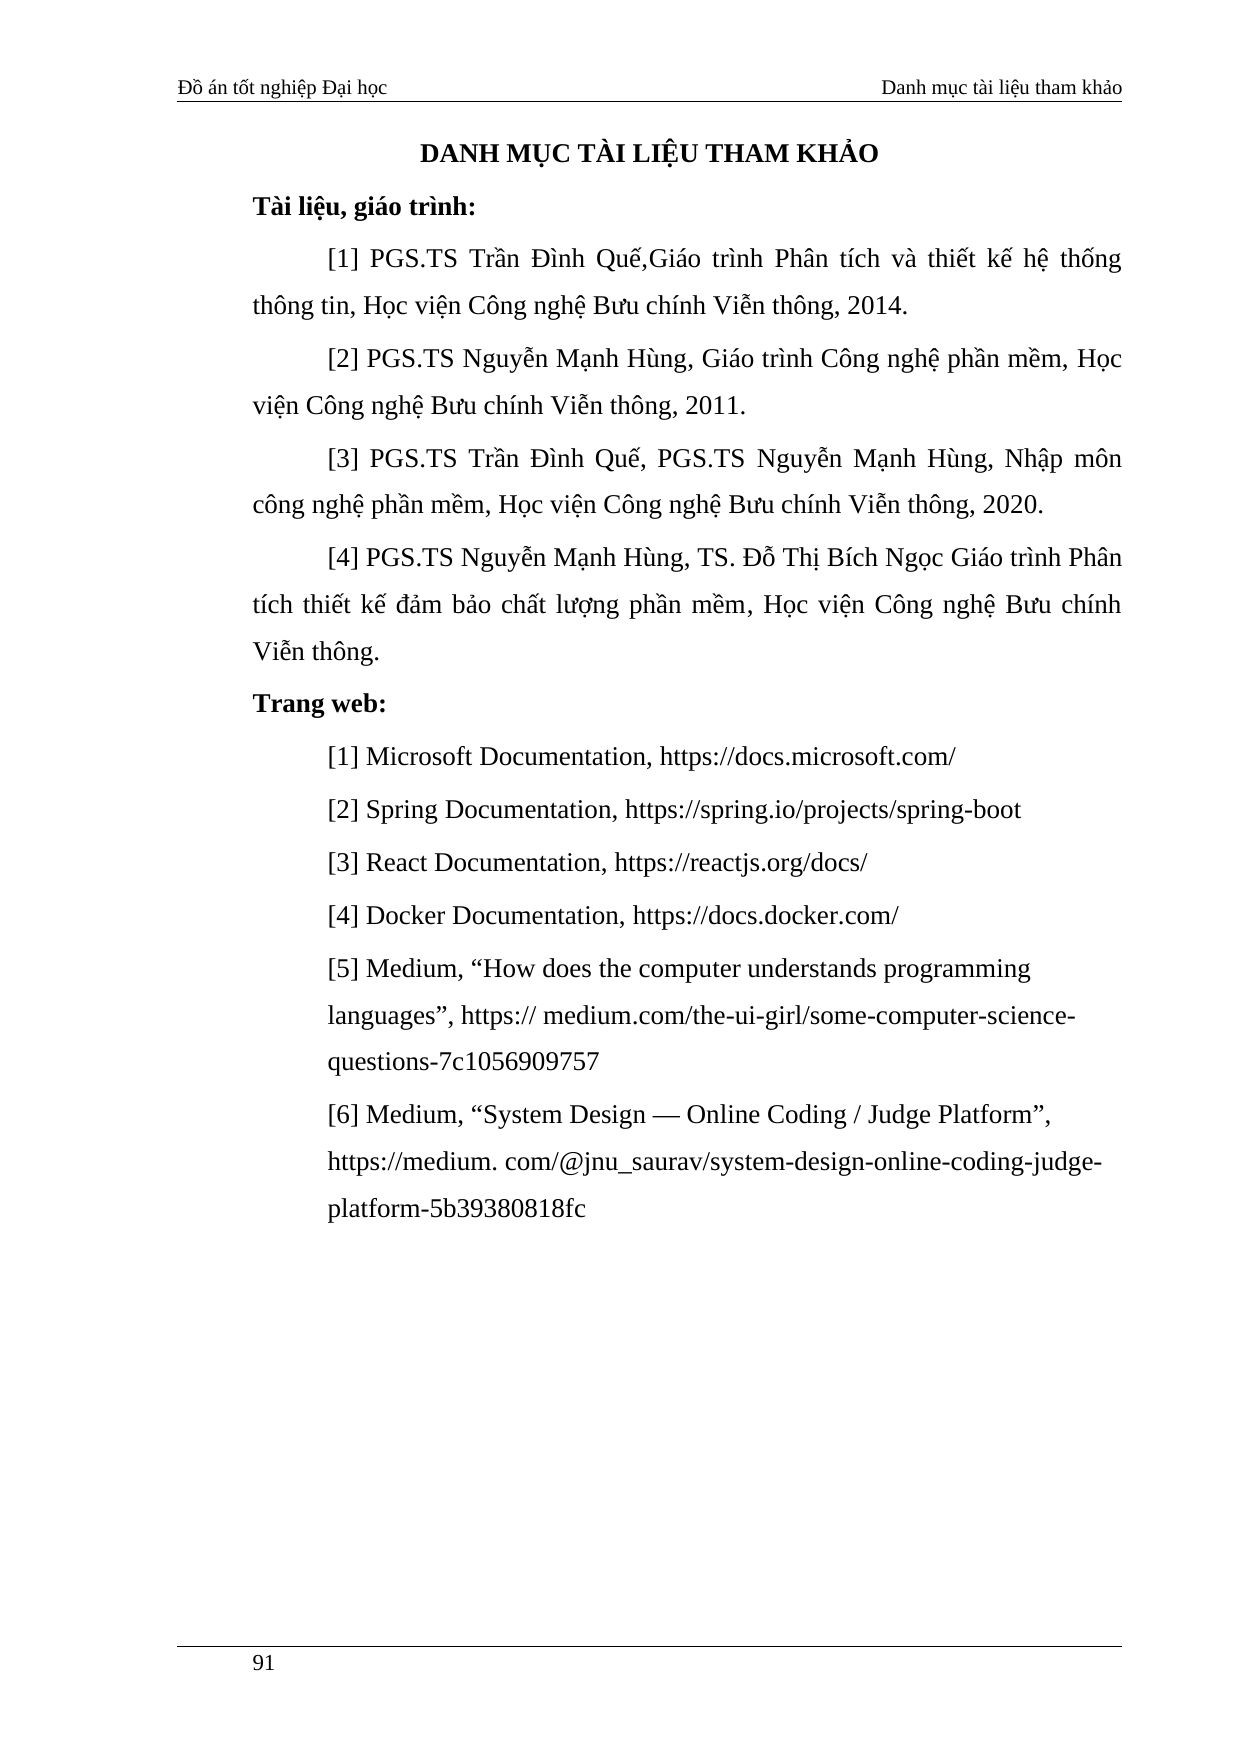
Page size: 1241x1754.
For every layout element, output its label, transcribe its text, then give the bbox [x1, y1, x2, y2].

text [4] Docker Documentation, https://docs.docker.com/ [327, 899, 1122, 930]
text [4] PGS.TS Nguyễn Mạnh Hùng, TS. Đỗ Thị Bích Ngọc Giáo trình Phân tích thiết kế đảm bảo chất lượng phần mềm, Học viện Công nghệ Bưu chính Viễn thông. [252, 541, 1122, 666]
text [2] Spring Documentation, https://spring.io/projects/spring-boot [327, 793, 1122, 824]
text [1] Microsoft Documentation, https://docs.microsoft.com/ [327, 740, 1122, 772]
text [1] PGS.TS Trần Đình Quế,Giáo trình Phân tích và thiết kế hệ thống thông tin, Học viện Công nghệ Bưu chính Viễn thông, 2014. [252, 242, 1122, 320]
text [2] PGS.TS Nguyễn Mạnh Hùng, Giáo trình Công nghệ phần mềm, Học viện Công nghệ Bưu chính Viễn thông, 2011. [252, 342, 1122, 420]
text [3] React Documentation, https://reactjs.org/docs/ [327, 846, 1122, 877]
text [3] PGS.TS Trần Đình Quế, PGS.TS Nguyễn Mạnh Hùng, Nhập môn công nghệ phần mềm, Học viện Công nghệ Bưu chính Viễn thông, 2020. [252, 442, 1122, 519]
subtitle DANH MỤC TÀI LIỆU THAM KHẢO [177, 137, 1122, 168]
text Tài liệu, giáo trình: [177, 189, 1122, 221]
text [6] Medium, “System Design — Online Coding / Judge Platform”, https://medium. com/@jnu_saurav/system-design-online-coding-judge-platform-5b39380818fc [327, 1098, 1122, 1223]
text [5] Medium, “How does the computer understands programming languages”, https:// medium.com/the-ui-girl/some-computer-science-questions-7c1056909757 [327, 952, 1122, 1077]
text Trang web: [177, 687, 1122, 719]
